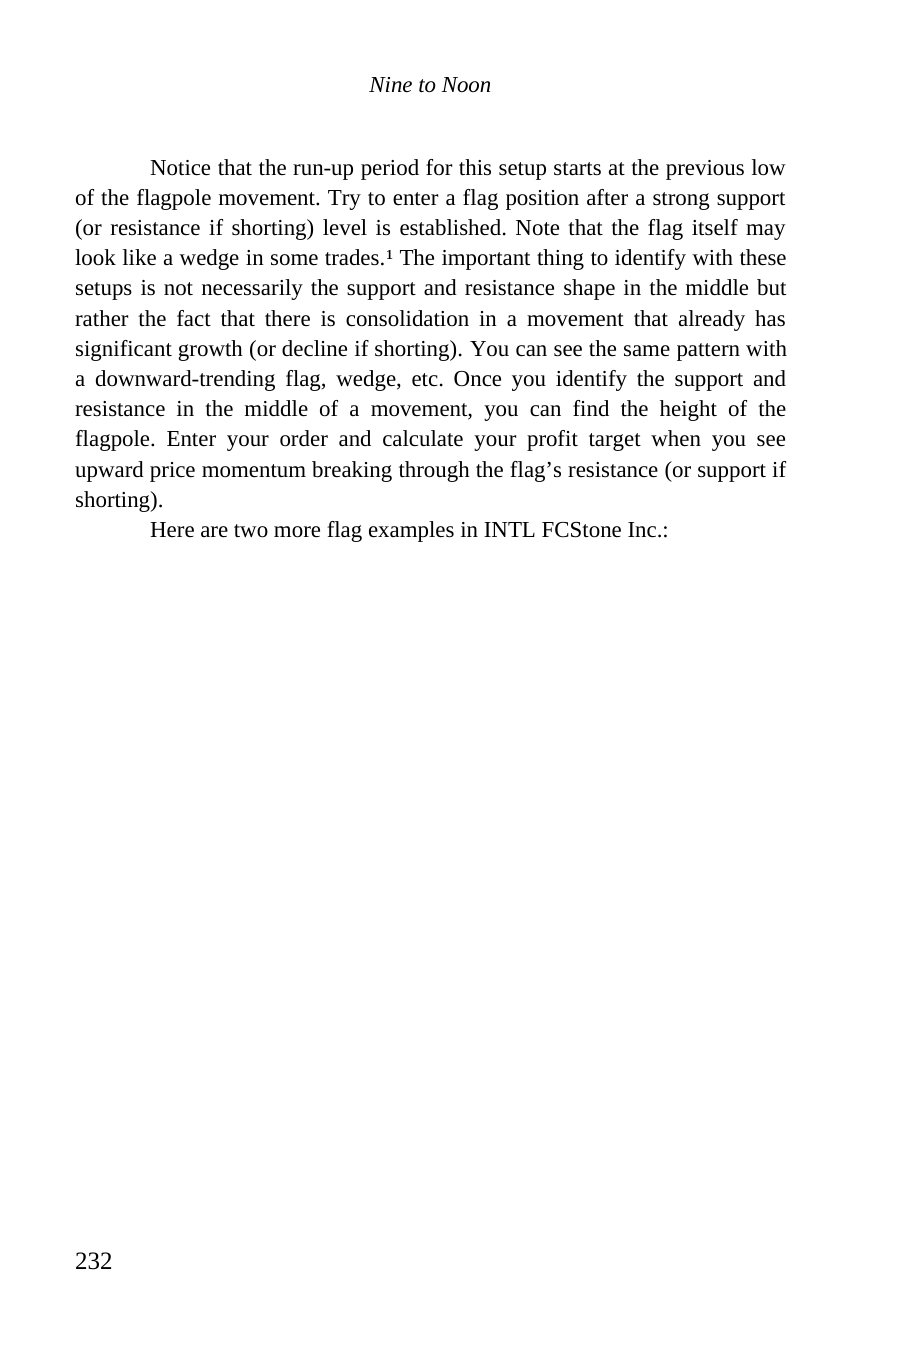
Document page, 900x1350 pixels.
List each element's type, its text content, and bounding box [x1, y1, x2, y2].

text Notice that the run-up period for this setup starts at the previous low of the flagpole movement. Try to enter a flag position after a strong support (or resistance if shorting) level is established. Note that the flag itself may look like a wedge in some trades.¹ The important thing to identify with these setups is not necessarily the support and resistance shape in the middle but rather the fact that there is consolidation in a movement that already has significant growth (or decline if shorting). You can see the same pattern with a downward-trending flag, wedge, etc. Once you identify the support and resistance in the middle of a movement, you can find the height of the flagpole. Enter your order and calculate your profit target when you see upward price momentum breaking through the flag’s resistance (or support if shorting). [75, 331, 787, 512]
text Notice that the run-up period for this setup starts at the previous low of the flagpole movement. Try to enter a flag position after a strong support (or resistance if shorting) level is established. Note that the flag itself may look like a wedge in some trades.¹ The important thing to identify with these setups is not necessarily the support and resistance shape in the middle but rather the fact that there is consolidation in a movement that already has significant growth (or decline if shorting). You can see the same pattern with a downward-trending flag, wedge, etc. Once you identify the support and resistance in the middle of a movement, you can find the height of the flagpole. Enter your order and calculate your profit target when you see upward price momentum breaking through the flag’s resistance (or support if shorting). [75, 154, 787, 275]
text Here are two more flag examples in INTL FCStone Inc.: [75, 516, 787, 542]
